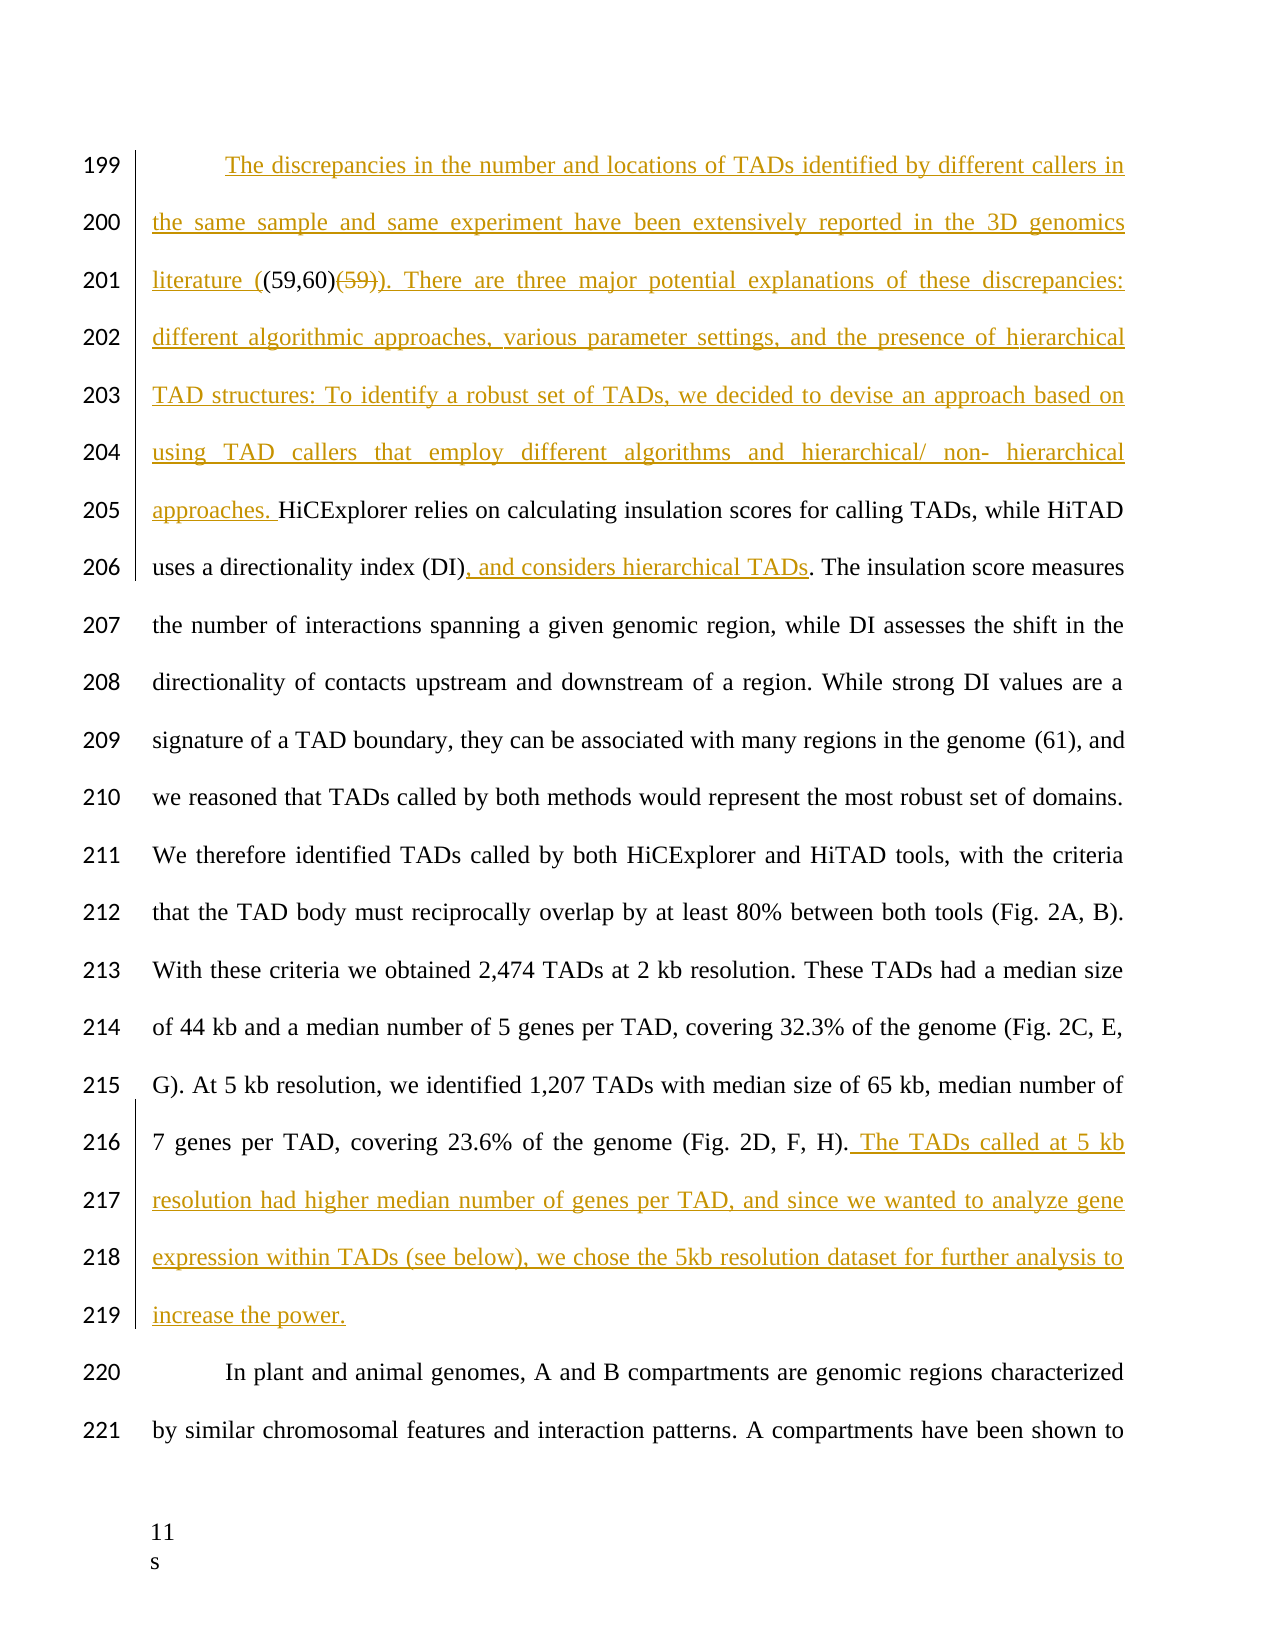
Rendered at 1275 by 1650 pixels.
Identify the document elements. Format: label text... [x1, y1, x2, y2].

text (59,60)HiCExplorer relies on calculating insulation scores for calling TADs, while HiTAD uses a directionality index (DI). The insulation score measures the number of interactions spanning a given genomic region, while DI assesses the shift in the directionality of contacts upstream and downstream of a region. While strong DI values are a signature of a TAD boundary, they can be associated with many regions in the genome (61), and we reasoned that TADs called by both methods would represent the most robust set of domains. We therefore identified TADs called by both HiCExplorer and HiTAD tools, with the criteria that the TAD body must reciprocally overlap by at least 80% between both tools (Fig. 2A, B). With these criteria we obtained 2,474 TADs at 2 kb resolution. These TADs had a median size of 44 kb and a median number of 5 genes per TAD, covering 32.3% of the genome (Fig. 2C, E, G). At 5 kb resolution, we identified 1,207 TADs with median size of 65 kb, median number of 7 genes per TAD, covering 23.6% of the genome (Fig. 2D, F, H). [152, 150, 1125, 232]
text (59,60)HiCExplorer relies on calculating insulation scores for calling TADs, while HiTAD uses a directionality index (DI). The insulation score measures the number of interactions spanning a given genomic region, while DI assesses the shift in the directionality of contacts upstream and downstream of a region. While strong DI values are a signature of a TAD boundary, they can be associated with many regions in the genome (61), and we reasoned that TADs called by both methods would represent the most robust set of domains. We therefore identified TADs called by both HiCExplorer and HiTAD tools, with the criteria that the TAD body must reciprocally overlap by at least 80% between both tools (Fig. 2A, B). With these criteria we obtained 2,474 TADs at 2 kb resolution. These TADs had a median size of 44 kb and a median number of 5 genes per TAD, covering 32.3% of the genome (Fig. 2C, E, G). At 5 kb resolution, we identified 1,207 TADs with median size of 65 kb, median number of 7 genes per TAD, covering 23.6% of the genome (Fig. 2D, F, H). [152, 1211, 1125, 1329]
text (59,60)HiCExplorer relies on calculating insulation scores for calling TADs, while HiTAD uses a directionality index (DI). The insulation score measures the number of interactions spanning a given genomic region, while DI assesses the shift in the directionality of contacts upstream and downstream of a region. While strong DI values are a signature of a TAD boundary, they can be associated with many regions in the genome (61), and we reasoned that TADs called by both methods would represent the most robust set of domains. We therefore identified TADs called by both HiCExplorer and HiTAD tools, with the criteria that the TAD body must reciprocally overlap by at least 80% between both tools (Fig. 2A, B). With these criteria we obtained 2,474 TADs at 2 kb resolution. These TADs had a median size of 44 kb and a median number of 5 genes per TAD, covering 32.3% of the genome (Fig. 2C, E, G). At 5 kb resolution, we identified 1,207 TADs with median size of 65 kb, median number of 7 genes per TAD, covering 23.6% of the genome (Fig. 2D, F, H). [152, 234, 1125, 347]
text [152, 1357, 1125, 1444]
text (59,60)HiCExplorer relies on calculating insulation scores for calling TADs, while HiTAD uses a directionality index (DI). The insulation score measures the number of interactions spanning a given genomic region, while DI assesses the shift in the directionality of contacts upstream and downstream of a region. While strong DI values are a signature of a TAD boundary, they can be associated with many regions in the genome (61), and we reasoned that TADs called by both methods would represent the most robust set of domains. We therefore identified TADs called by both HiCExplorer and HiTAD tools, with the criteria that the TAD body must reciprocally overlap by at least 80% between both tools (Fig. 2A, B). With these criteria we obtained 2,474 TADs at 2 kb resolution. These TADs had a median size of 44 kb and a median number of 5 genes per TAD, covering 32.3% of the genome (Fig. 2C, E, G). At 5 kb resolution, we identified 1,207 TADs with median size of 65 kb, median number of 7 genes per TAD, covering 23.6% of the genome (Fig. 2D, F, H). [152, 464, 1125, 1210]
